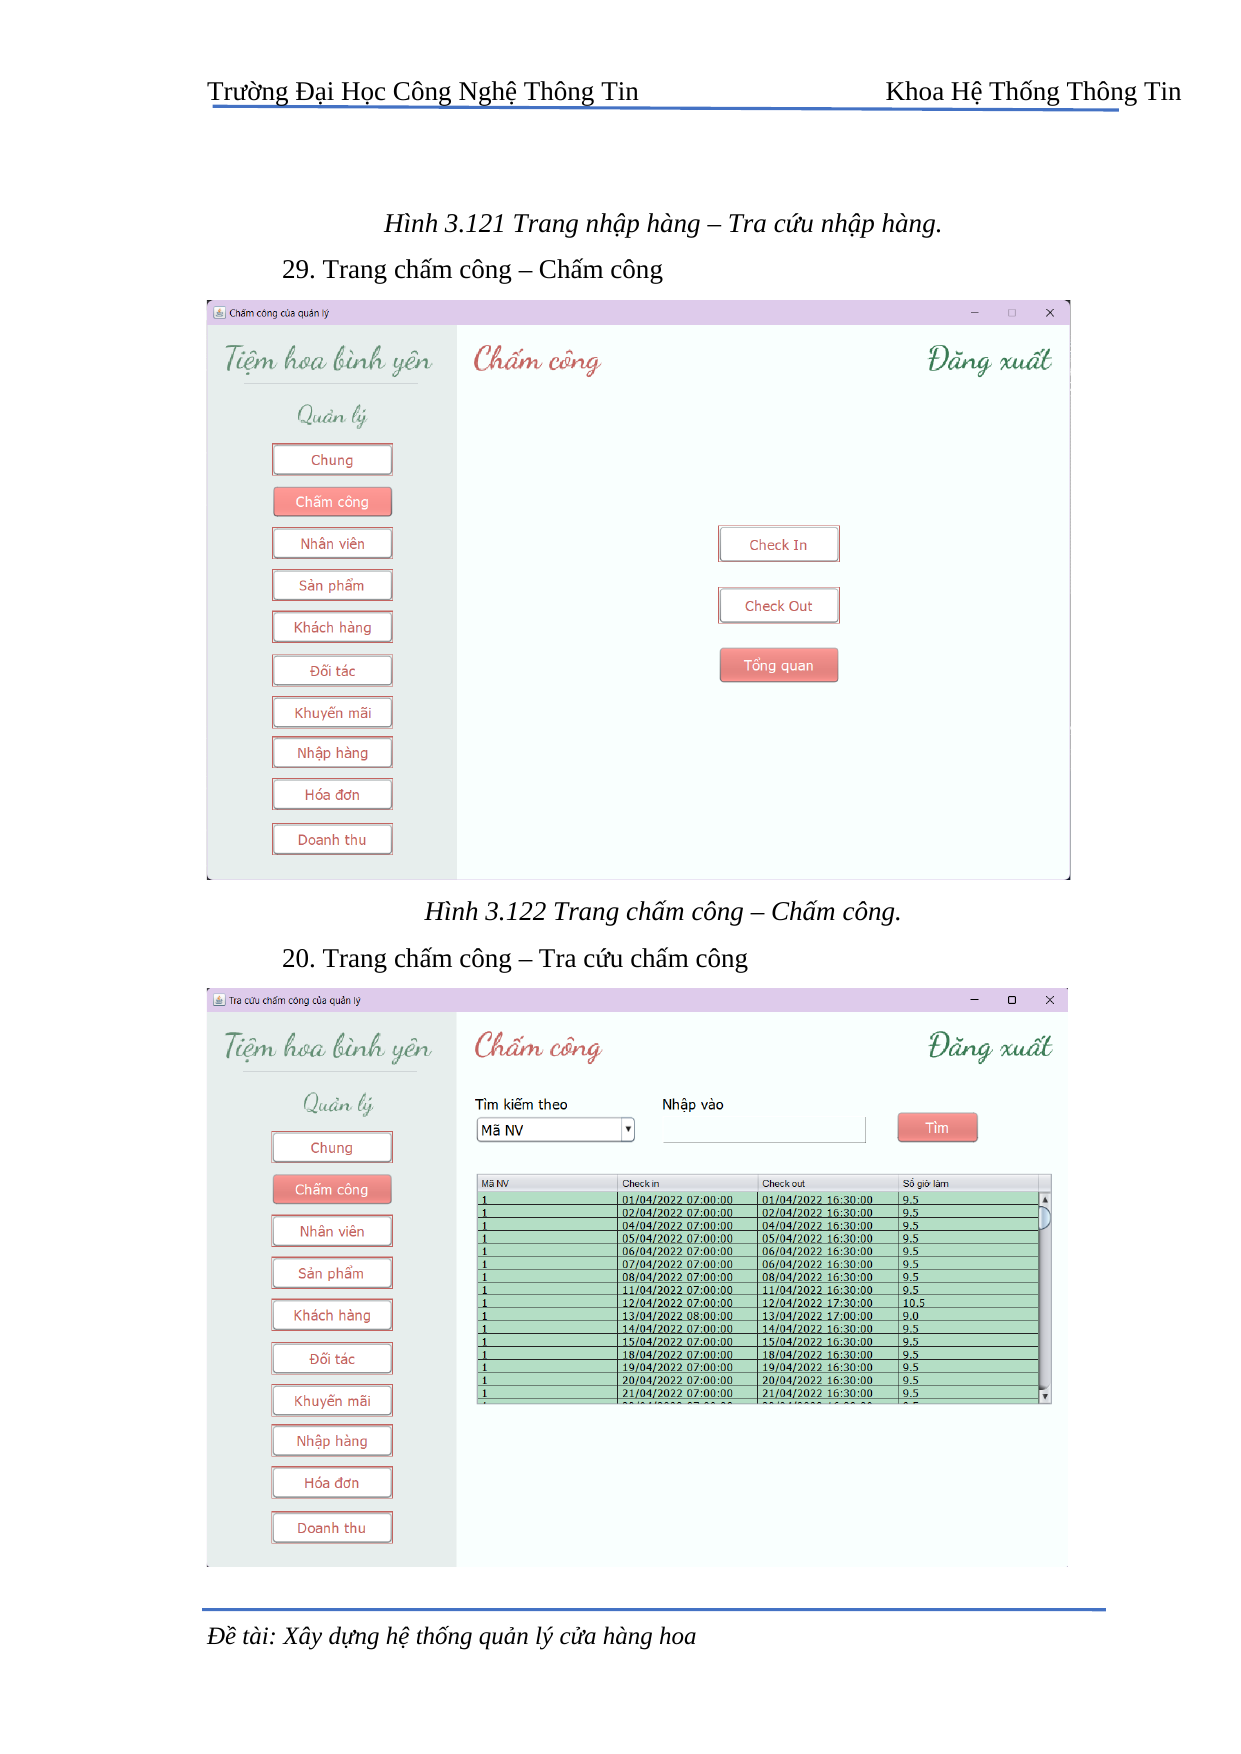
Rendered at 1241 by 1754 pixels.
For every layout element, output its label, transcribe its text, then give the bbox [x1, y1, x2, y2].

text 20. Trang chấm công – Tra cứu chấm công [207, 942, 1122, 973]
text Hình 3.121 Trang nhập hàng – Tra cứu nhập hàng. [207, 207, 1122, 238]
text 29. Trang chấm công – Chấm công [207, 253, 1122, 284]
picture [206, 988, 1068, 1567]
text Hình 3.122 Trang chấm công – Chấm công. [207, 896, 1122, 927]
picture [206, 300, 1071, 880]
